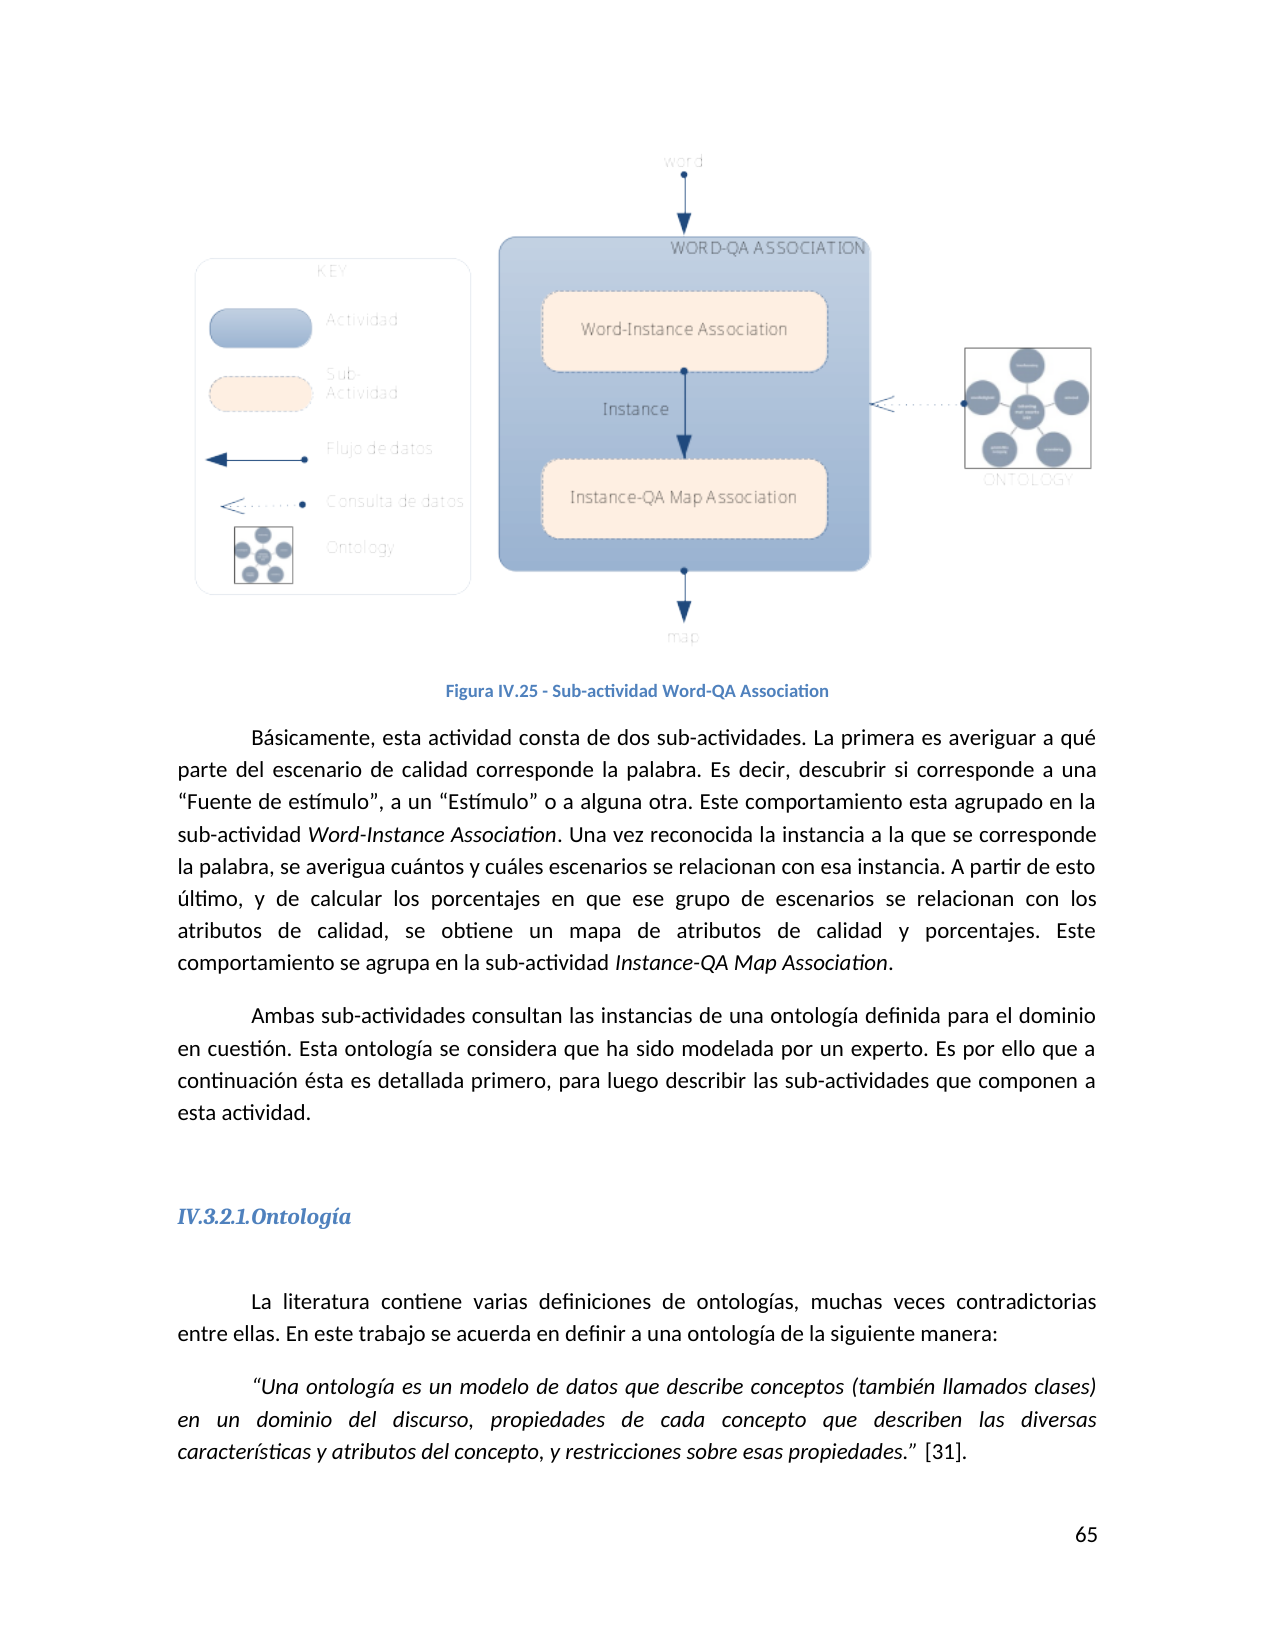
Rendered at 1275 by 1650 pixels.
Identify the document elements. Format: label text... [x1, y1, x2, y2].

text Ambas sub-actividades consultan las instancias de una ontología definida para el dominio en cuestión. Esta ontología se considera que ha sido modelada por un experto. Es por ello que a continuación ésta es detallada primero, para luego describir las sub-actividades que componen a esta actividad. [177, 1001, 1098, 1126]
text Básicamente, esta actividad consta de dos sub-actividades. La primera es averiguar a qué parte del escenario de calidad corresponde la palabra. Es decir, descubrir si corresponde a una “Fuente de estímulo”, a un “Estímulo” o a alguna otra. Este comportamiento esta agrupado en la sub-actividad Word-Instance Association. Una vez reconocida la instancia a la que se corresponde la palabra, se averigua cuántos y cuáles escenarios se relacionan con esa instancia. A partir de esto último, y de calcular los porcentajes en que ese grupo de escenarios se relacionan con los atributos de calidad, se obtiene un mapa de atributos de calidad y porcentajes. Este comportamiento se agrupa en la sub-actividad Instance-QA Map Association. [177, 723, 1098, 976]
subtitle Ontología [177, 1204, 1098, 1230]
text La literatura contiene varias definiciones de ontologías, muchas veces contradictorias entre ellas. En este trabajo se acuerda en definir a una ontología de la siguiente manera: [177, 1287, 1098, 1347]
text “Una ontología es un modelo de datos que describe conceptos (también llamados clases) en un dominio del discurso, propiedades de cada concepto que describen las diversas características y atributos del concepto, y restricciones sobre esas propiedades.” . [177, 1372, 1098, 1465]
